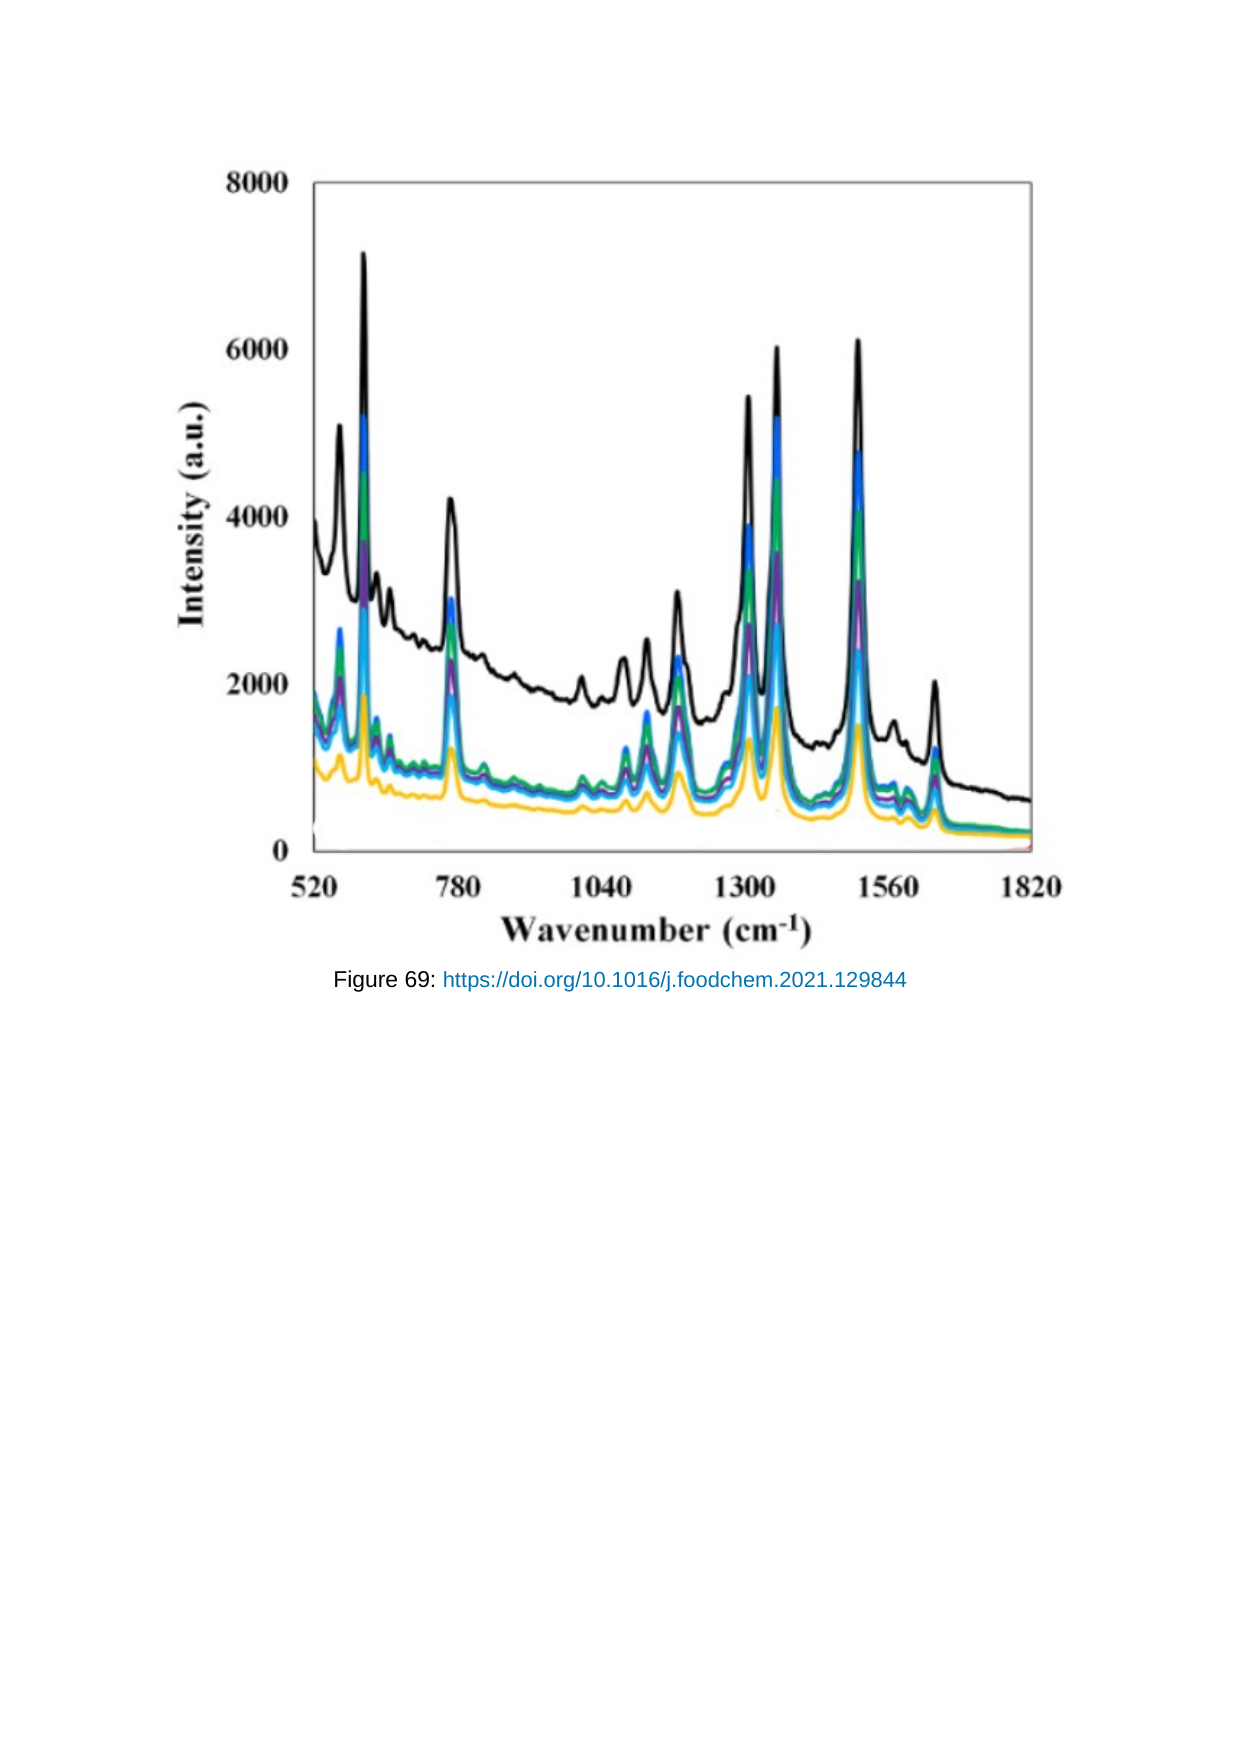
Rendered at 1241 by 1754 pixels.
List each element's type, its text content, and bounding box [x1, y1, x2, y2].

picture [150, 150, 1091, 963]
text Figure 69: https://doi.org/10.1016/j.foodchem.2021.129844 [150, 966, 1090, 993]
